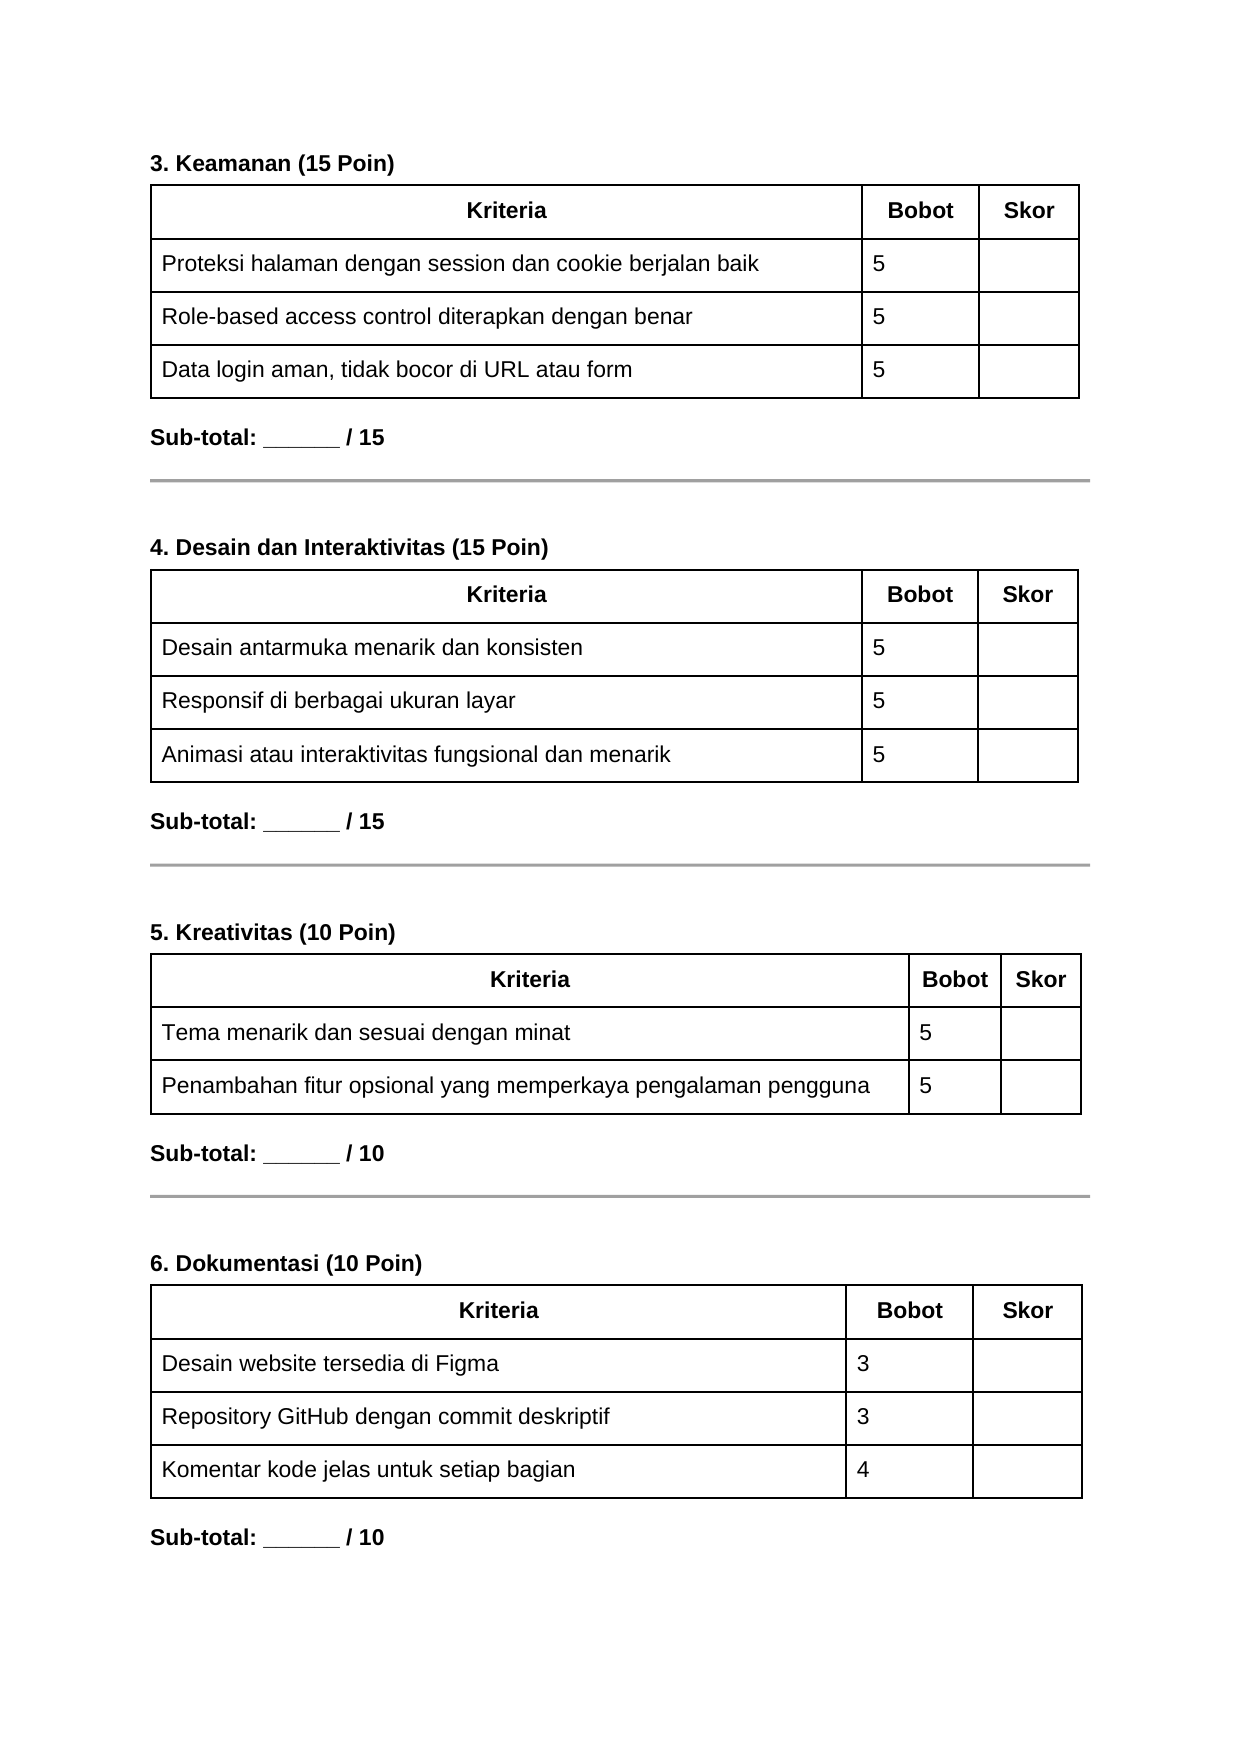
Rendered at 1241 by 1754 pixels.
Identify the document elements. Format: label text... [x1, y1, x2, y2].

table_header Bobot [847, 1286, 972, 1337]
table_cell Repository GitHub dengan commit deskriptif [152, 1393, 845, 1444]
table_cell Penambahan fitur opsional yang memperkaya pengalaman pengguna [152, 1061, 908, 1112]
subtitle 3. Keamanan (15 Poin) [150, 150, 1090, 176]
text Sub-total: ______ / 15 [150, 424, 1090, 450]
table_cell 5 [863, 293, 978, 344]
table_cell [980, 346, 1078, 397]
table_cell 5 [863, 346, 978, 397]
table_header Bobot [910, 955, 1000, 1006]
text Sub-total: ______ / 15 [150, 808, 1090, 835]
subtitle 5. Kreativitas (10 Poin) [150, 919, 1090, 945]
table_cell Role-based access control diterapkan dengan benar [152, 293, 861, 344]
table_header Kriteria [152, 186, 861, 237]
text Sub-total: ______ / 10 [150, 1524, 1090, 1550]
table_header Bobot [863, 571, 977, 622]
table_cell [1002, 1008, 1080, 1059]
table_cell 3 [847, 1340, 972, 1391]
table_cell 5 [910, 1008, 1000, 1059]
table_header Kriteria [152, 1286, 845, 1337]
table_cell 5 [910, 1061, 1000, 1112]
table_cell [980, 240, 1078, 291]
table_cell 5 [863, 730, 977, 781]
table_cell [974, 1340, 1081, 1391]
table_cell [979, 730, 1077, 781]
table_cell 4 [847, 1446, 972, 1497]
table_cell [979, 677, 1077, 728]
table_cell [974, 1446, 1081, 1497]
table_cell [980, 293, 1078, 344]
table_cell Tema menarik dan sesuai dengan minat [152, 1008, 908, 1059]
table_header Kriteria [152, 955, 908, 1006]
table_header Kriteria [152, 571, 861, 622]
table_cell Komentar kode jelas untuk setiap bagian [152, 1446, 845, 1497]
table_cell Animasi atau interaktivitas fungsional dan menarik [152, 730, 861, 781]
table_header Bobot [863, 186, 978, 237]
subtitle 6. Dokumentasi (10 Poin) [150, 1250, 1090, 1276]
table_header Skor [1002, 955, 1080, 1006]
table_cell Proteksi halaman dengan session dan cookie berjalan baik [152, 240, 861, 291]
table_cell 5 [863, 624, 977, 675]
table_cell [1002, 1061, 1080, 1112]
table_cell 5 [863, 677, 977, 728]
table_cell Responsif di berbagai ukuran layar [152, 677, 861, 728]
table_cell Desain website tersedia di Figma [152, 1340, 845, 1391]
table_cell 5 [863, 240, 978, 291]
text Sub-total: ______ / 10 [150, 1139, 1090, 1166]
table_header Skor [974, 1286, 1081, 1337]
table_cell Desain antarmuka menarik dan konsisten [152, 624, 861, 675]
table_cell [979, 624, 1077, 675]
table_cell Data login aman, tidak bocor di URL atau form [152, 346, 861, 397]
subtitle 4. Desain dan Interaktivitas (15 Poin) [150, 534, 1090, 561]
table_header Skor [980, 186, 1078, 237]
table_cell 3 [847, 1393, 972, 1444]
table_cell [974, 1393, 1081, 1444]
table_header Skor [979, 571, 1077, 622]
